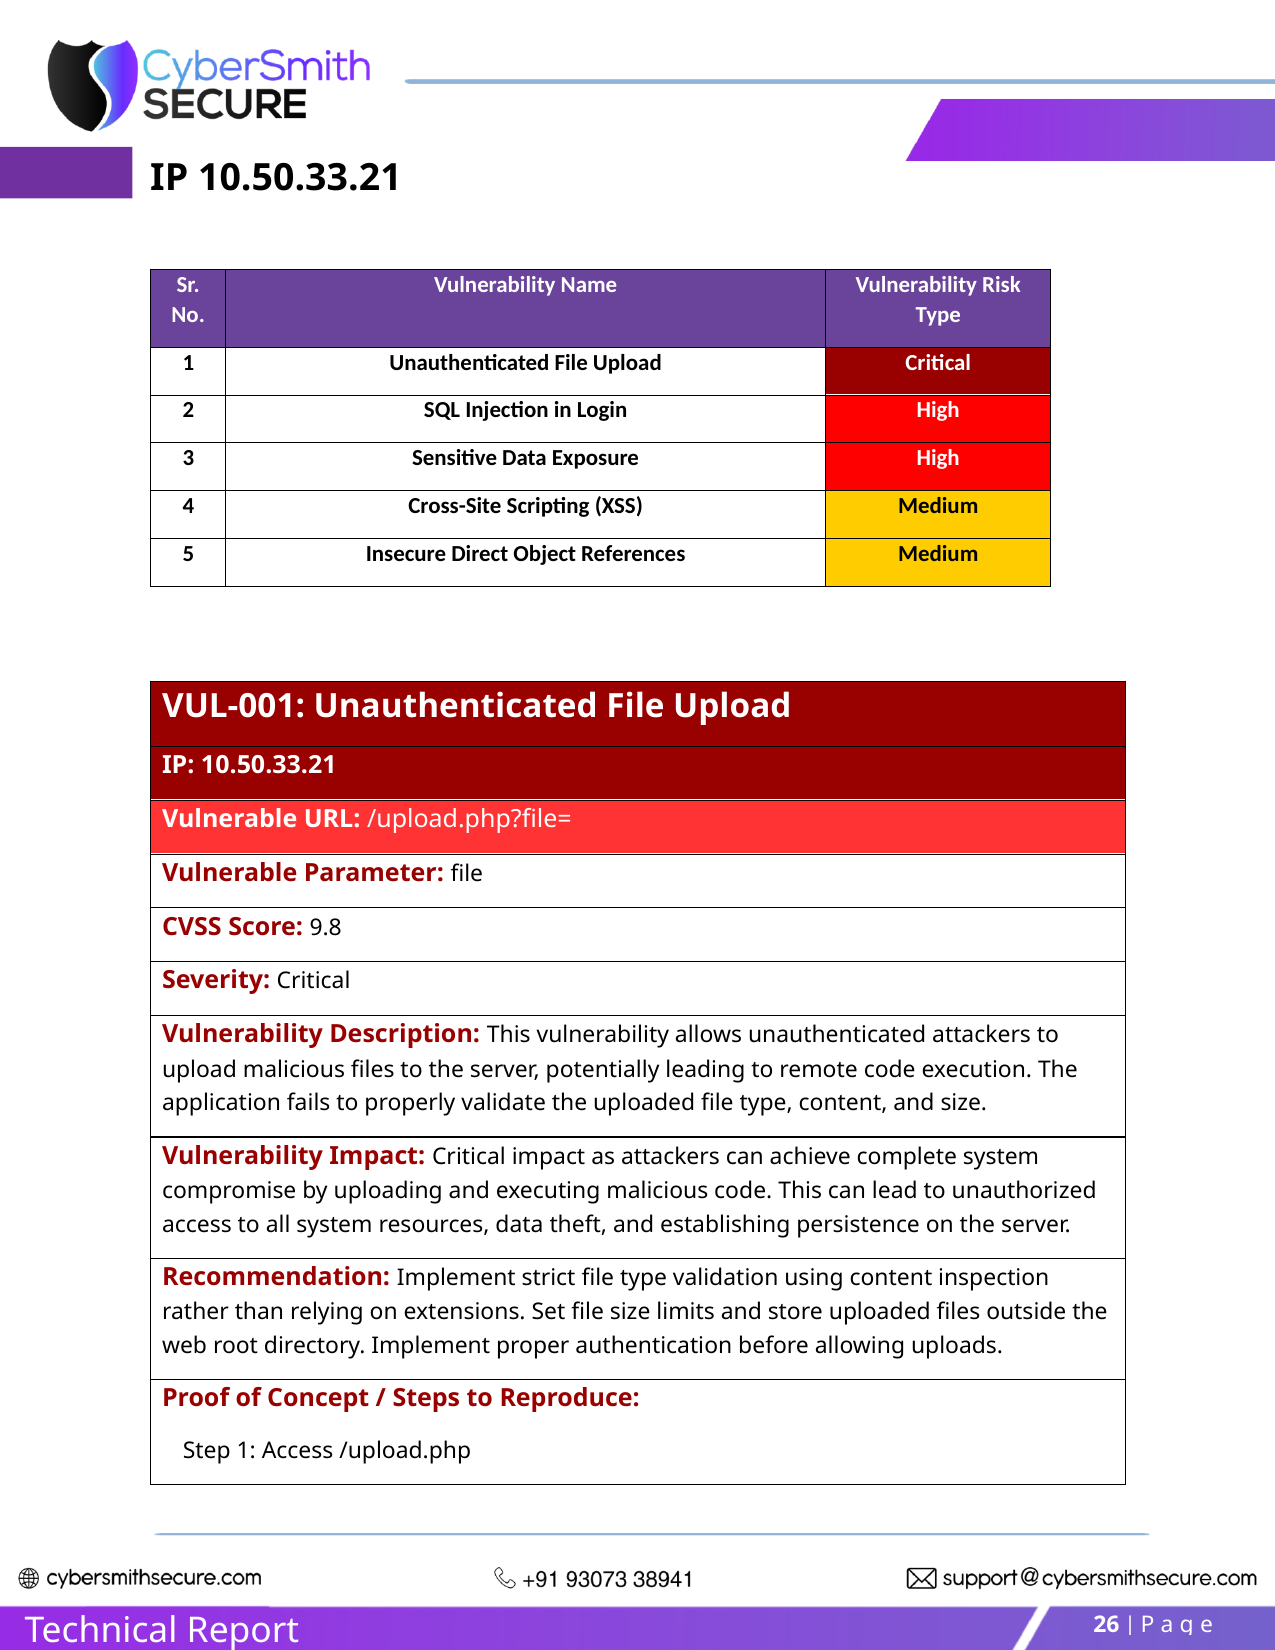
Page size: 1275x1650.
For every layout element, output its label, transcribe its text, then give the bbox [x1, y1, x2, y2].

table_cell Medium [826, 539, 1050, 586]
table_cell Vulnerability Impact: Critical impact as attackers can achieve complete system compromise by uploading and executing malicious code. This can lead to unauthorized access to all system resources, data theft, and establishing persistence on the server. [151, 1138, 1125, 1258]
table_cell Severity: Critical [151, 962, 1125, 1015]
table_header Vulnerability Risk Type [826, 270, 1050, 347]
table_cell High [826, 443, 1050, 490]
table_cell Unauthenticated File Upload [226, 348, 825, 394]
picture [0, 1533, 1275, 1650]
table_cell SQL Injection in Login [226, 396, 825, 442]
table_cell 2 [151, 396, 225, 442]
table_cell Cross-Site Scripting (XSS) [226, 491, 825, 538]
table_cell Vulnerable Parameter: file [151, 855, 1125, 907]
table_cell 5 [151, 539, 225, 586]
picture [47, 40, 1275, 161]
text IP 10.50.33.21 [150, 150, 1125, 201]
table_cell 3 [151, 443, 225, 490]
table_cell Medium [826, 491, 1050, 538]
table_cell Recommendation: Implement strict file type validation using content inspection rather than relying on extensions. Set file size limits and store uploaded files outside the web root directory. Implement proper authentication before allowing uploads. [151, 1259, 1125, 1379]
picture [234, 1625, 245, 1640]
table_cell Vulnerability Description: This vulnerability allows unauthenticated attackers to upload malicious files to the server, potentially leading to remote code execution. The application fails to properly validate the uploaded file type, content, and size. [151, 1016, 1125, 1136]
table_cell Critical [826, 348, 1050, 394]
table_cell 1 [151, 348, 225, 394]
table_header Sr. No. [151, 270, 225, 347]
table_cell Vulnerable URL: /upload.php?file= [151, 801, 1125, 853]
table_cell Insecure Direct Object References [226, 539, 825, 586]
table_header VUL-001: Unauthenticated File Upload [151, 682, 1125, 746]
table_cell IP: 10.50.33.21 [151, 747, 1125, 799]
table_header Vulnerability Name [226, 270, 825, 347]
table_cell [151, 1380, 1125, 1483]
table_cell CVSS Score: 9.8 [151, 908, 1125, 961]
table_cell Sensitive Data Exposure [226, 443, 825, 490]
table_cell High [826, 396, 1050, 442]
table_cell 4 [151, 491, 225, 538]
